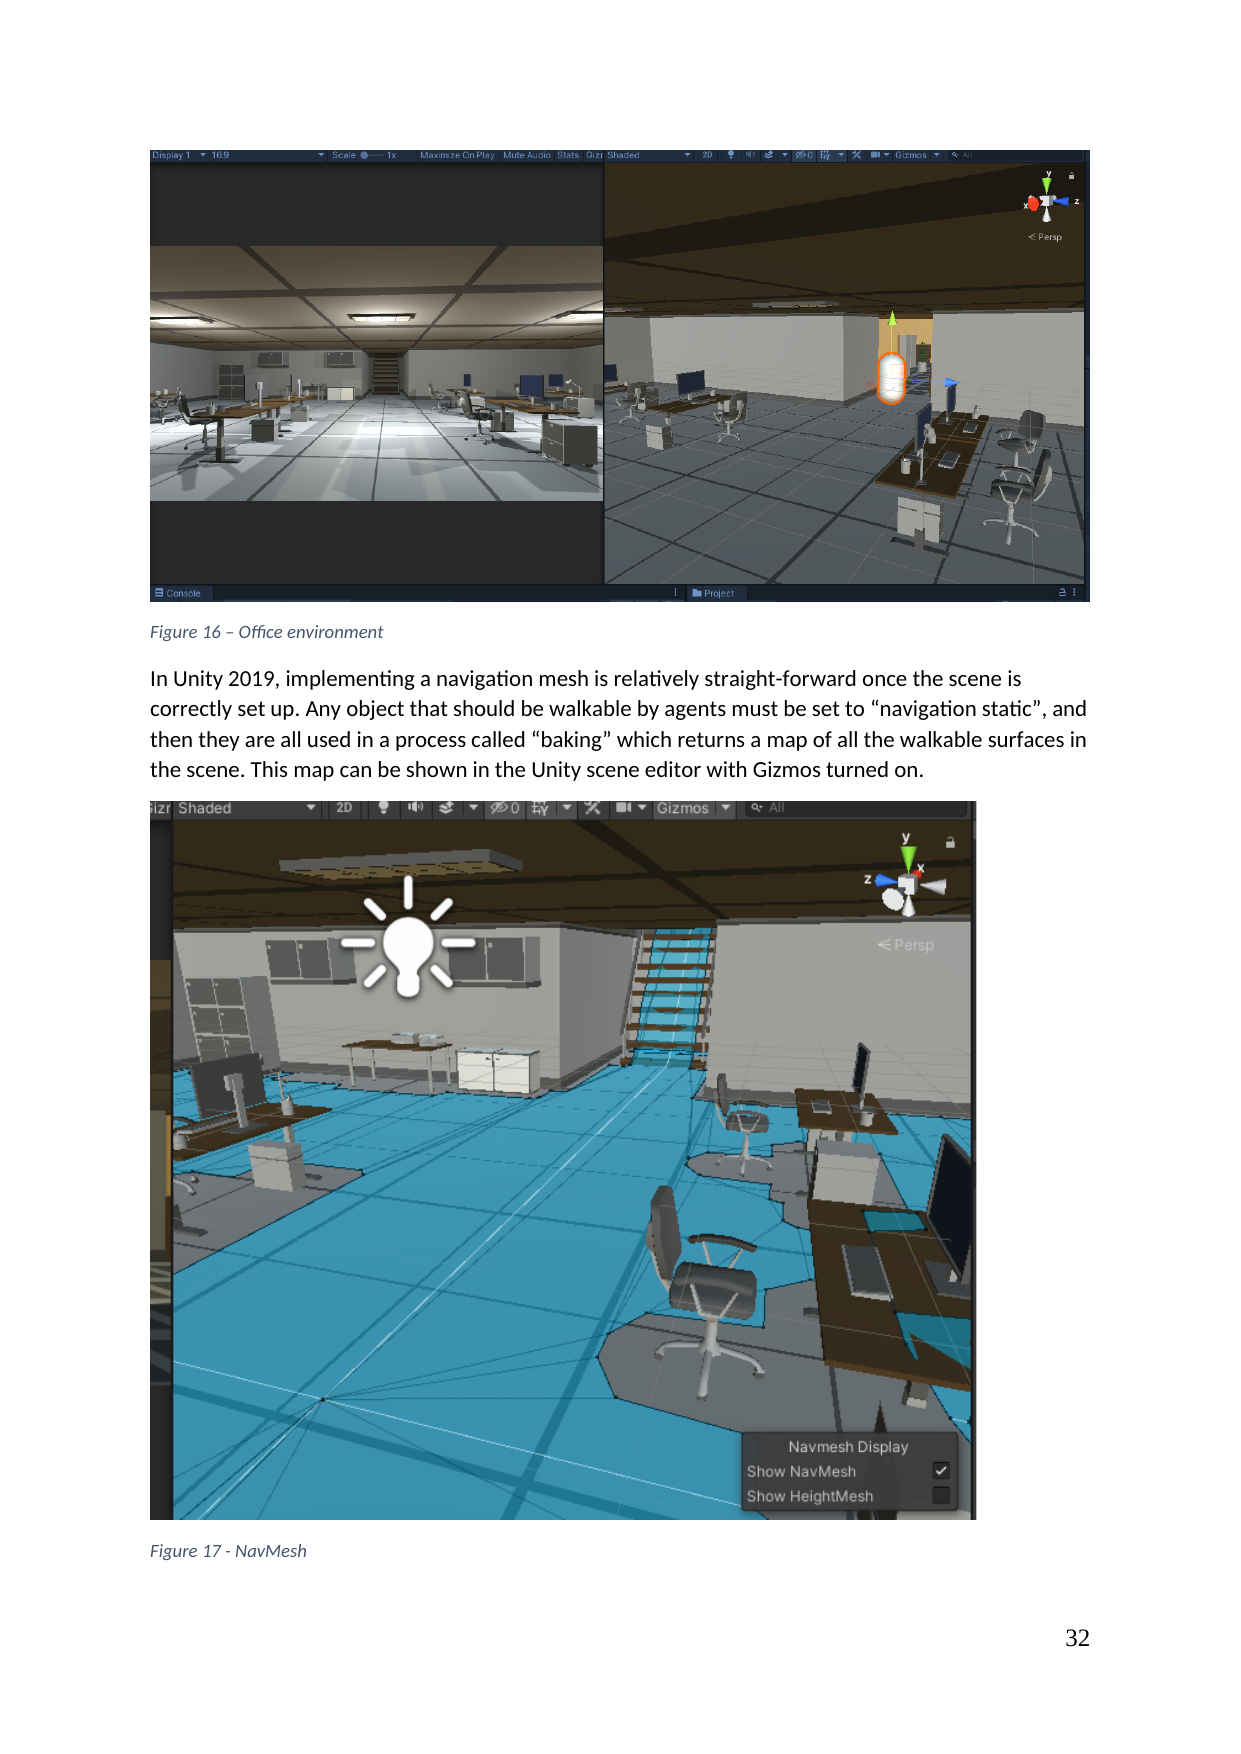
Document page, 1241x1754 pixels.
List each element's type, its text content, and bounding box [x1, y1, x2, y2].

picture [150, 801, 977, 1520]
picture [150, 150, 1090, 602]
text In Unity 2019, implementing a navigation mesh is relatively straight-forward once the scene is correctly set up. Any object that should be walkable by agents must be set to “navigation static”, and then they are all used in a process called “baking” which returns a map of all the walkable surfaces in the scene. This map can be shown in the Unity scene editor with Gizmos turned on. [150, 664, 1090, 783]
